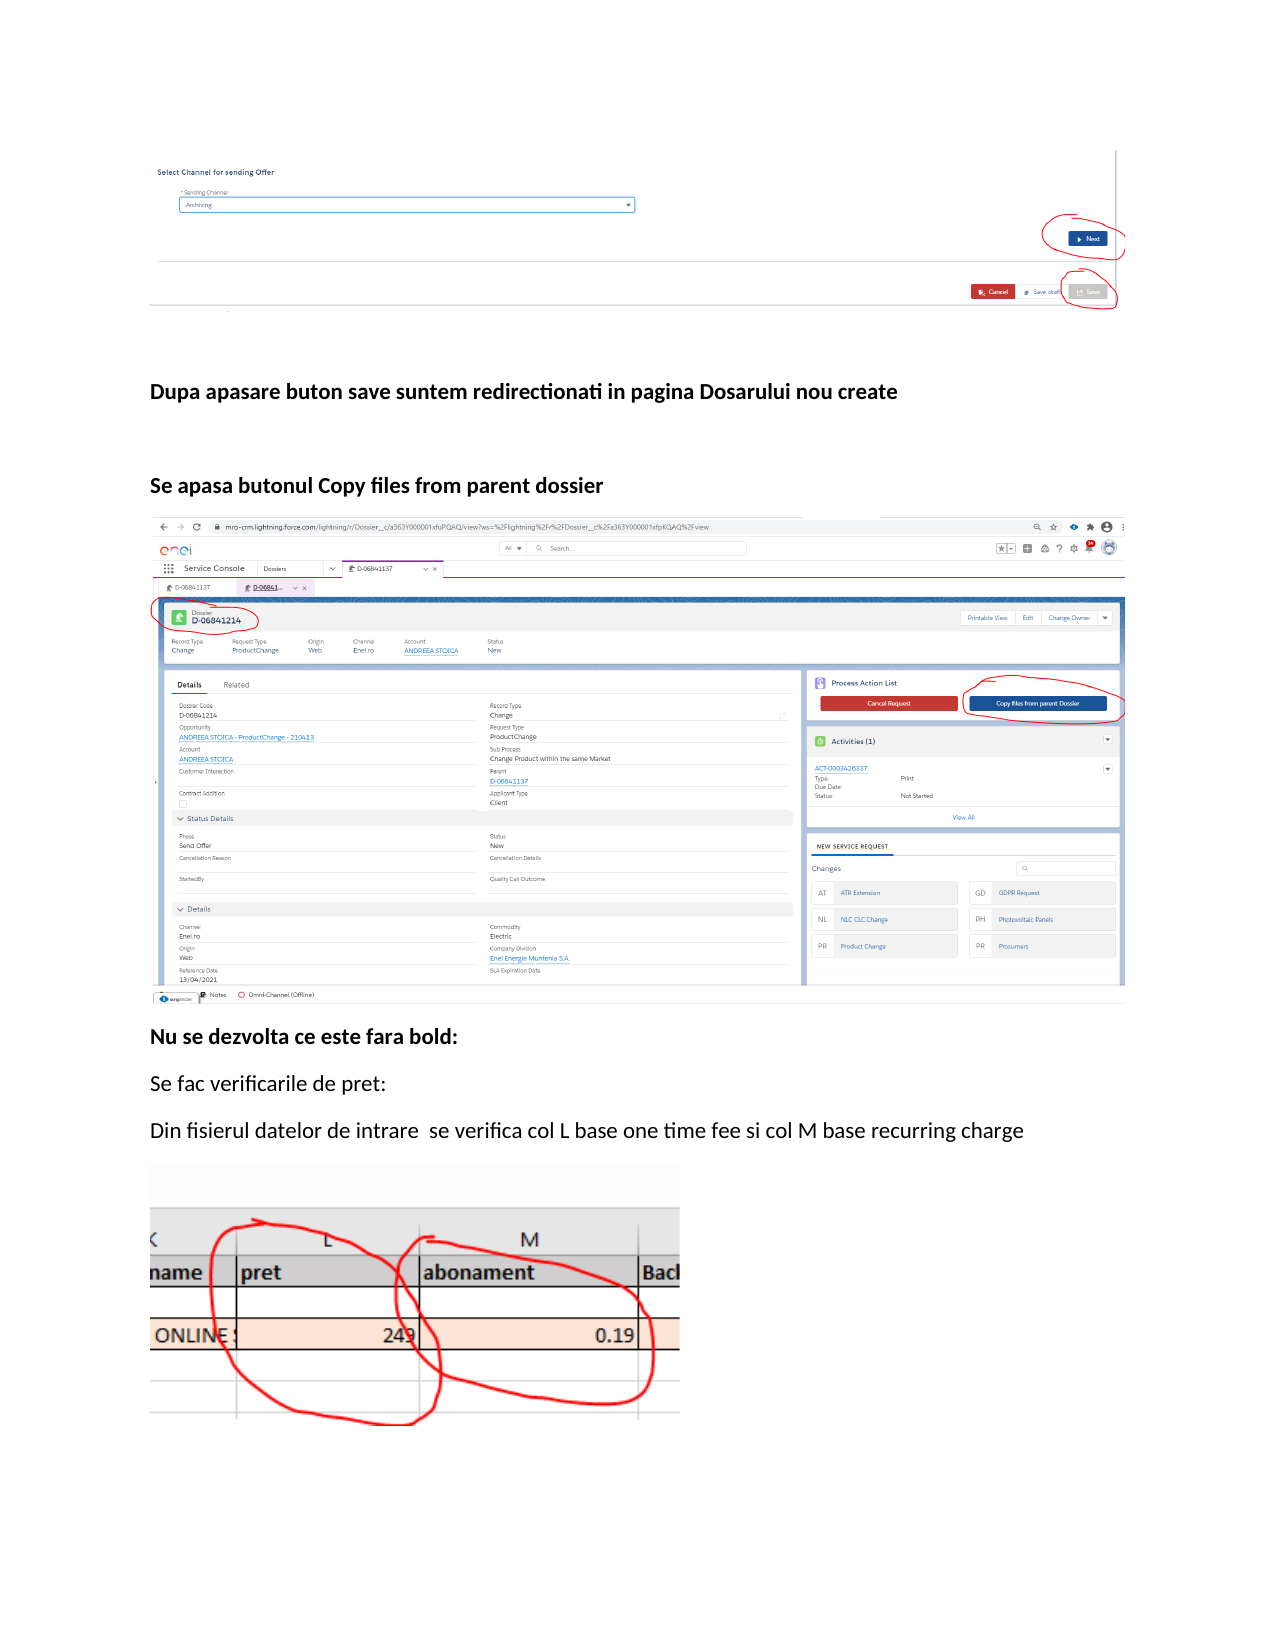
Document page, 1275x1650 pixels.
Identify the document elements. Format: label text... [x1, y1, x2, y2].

text Dupa apasare buton save suntem redirectionati in pagina Dosarului nou create [150, 377, 1125, 405]
picture [150, 517, 1125, 1004]
picture [150, 150, 1125, 312]
text Se apasa butonul Copy files from parent dossier [150, 471, 1125, 499]
text Nu se dezvolta ce este fara bold: [150, 1022, 1125, 1050]
text Se fac verificarile de pret: [150, 1069, 1125, 1097]
text Din fisierul datelor de intrare se verifica col L base one time fee si col M base recurring charge [150, 1116, 1125, 1144]
picture [150, 1163, 680, 1426]
